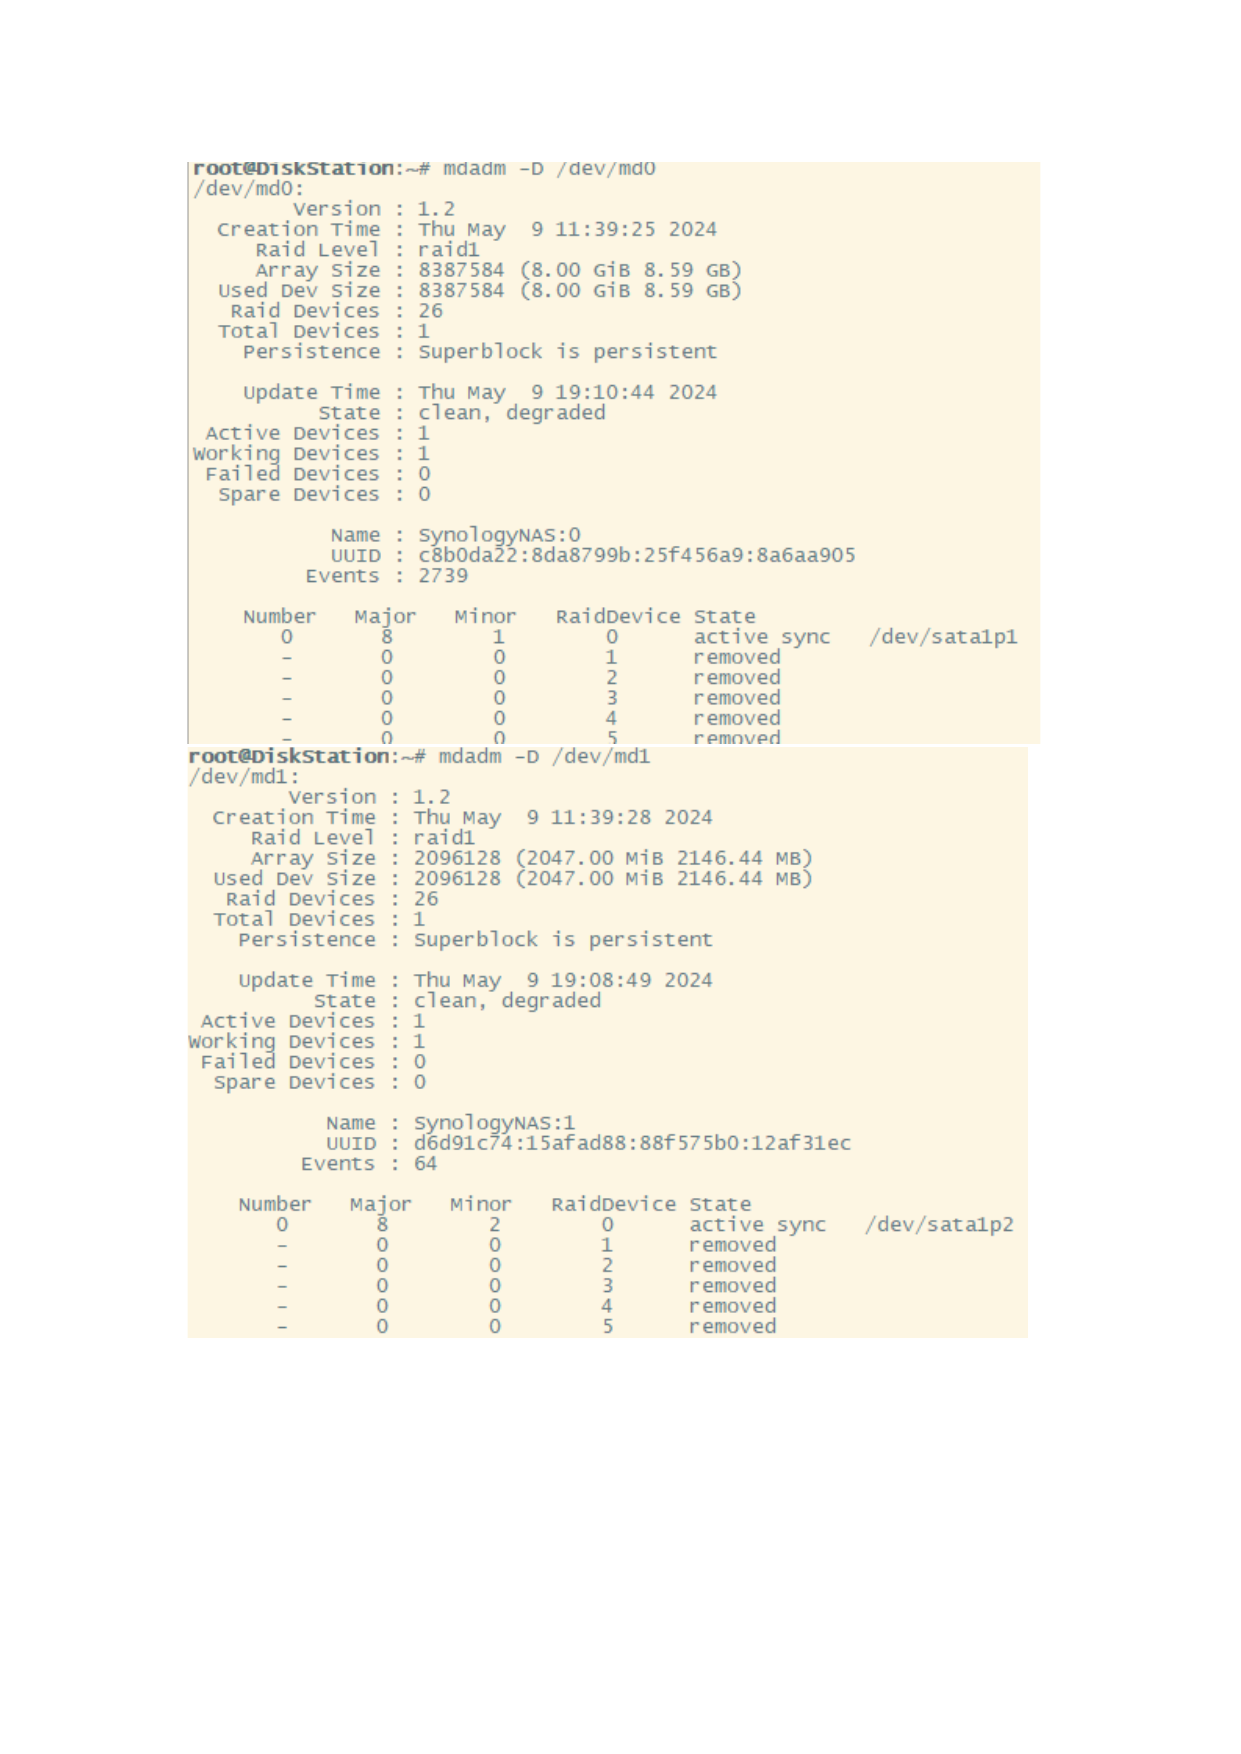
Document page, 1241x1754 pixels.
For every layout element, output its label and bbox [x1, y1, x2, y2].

picture [187, 162, 1041, 744]
picture [187, 747, 1028, 1338]
